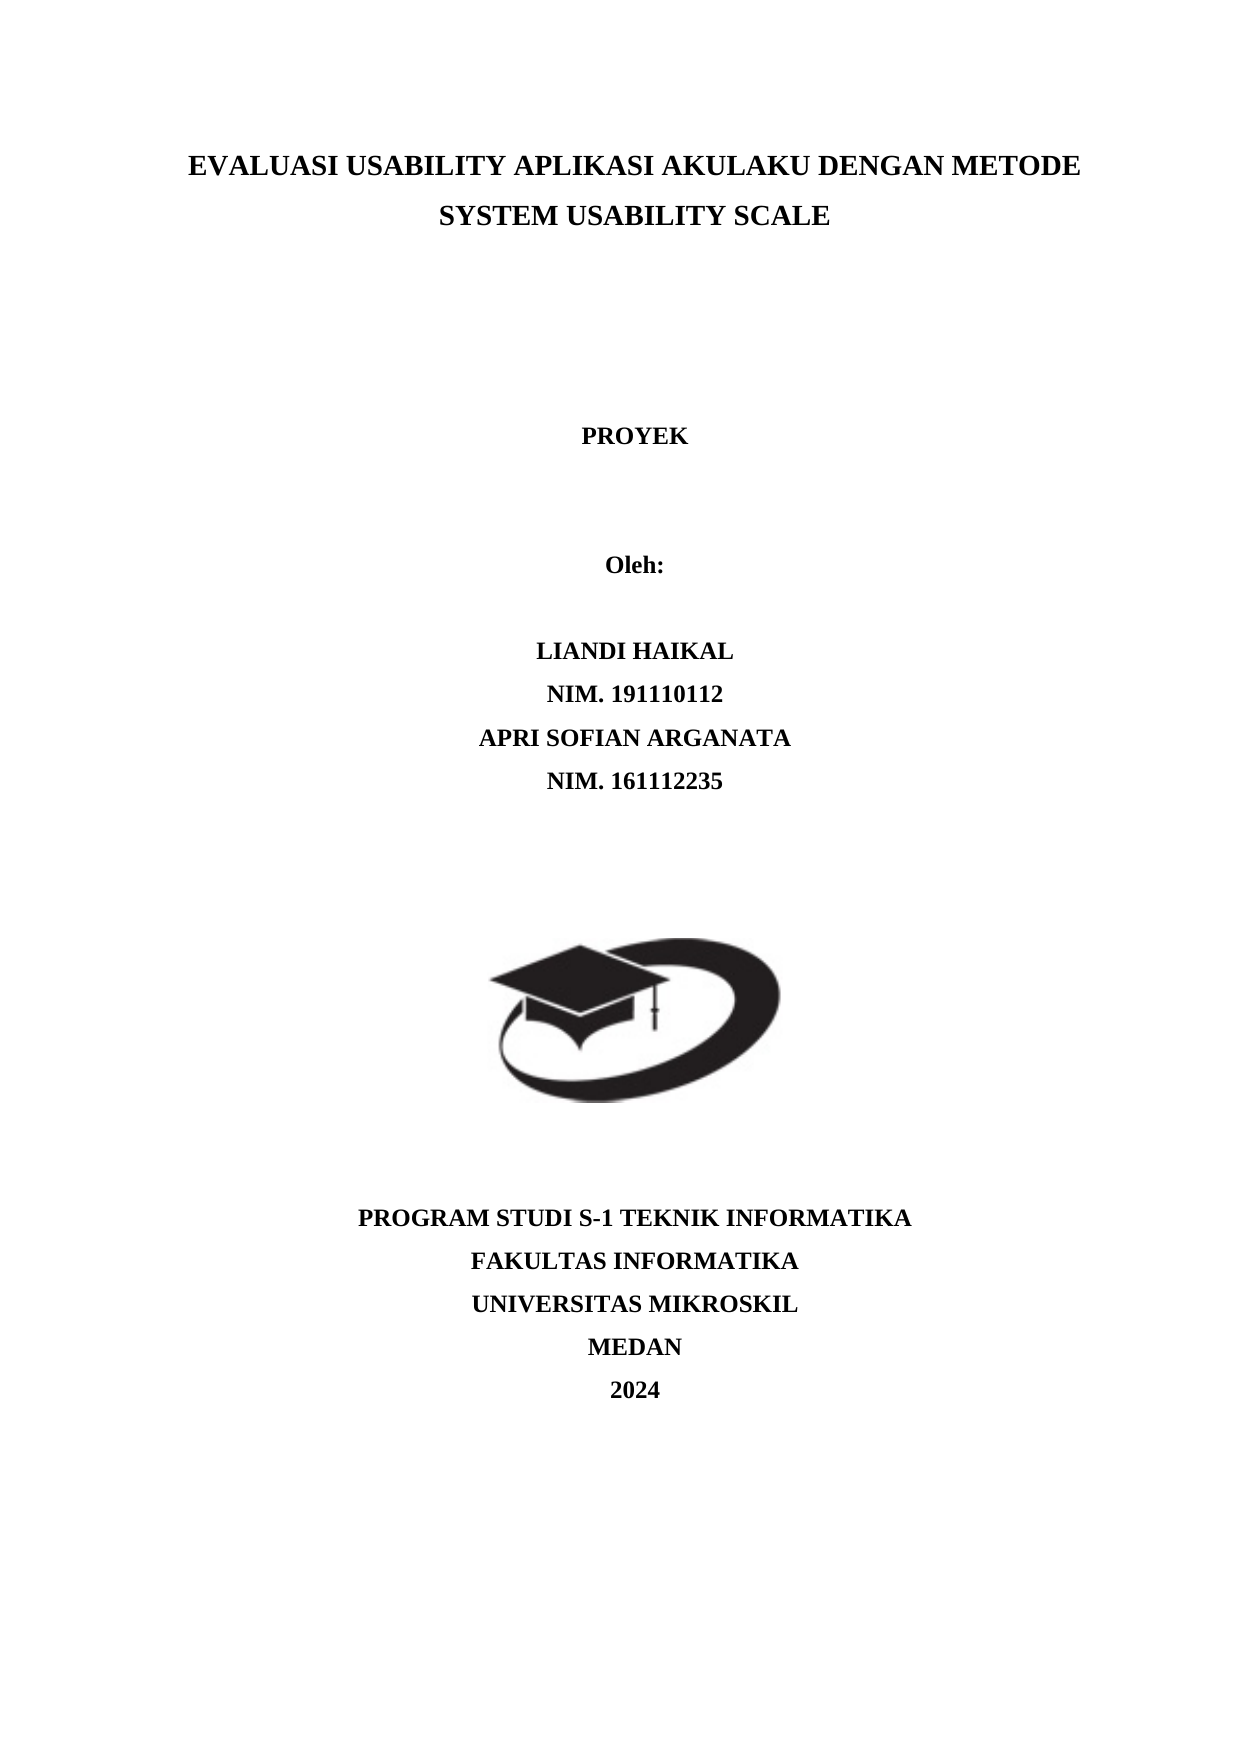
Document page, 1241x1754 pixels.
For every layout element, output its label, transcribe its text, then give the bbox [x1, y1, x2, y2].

text APRI SOFIAN ARGANATA [177, 723, 1092, 751]
text LIANDI HAIKAL [177, 636, 1092, 665]
text EVALUASI USABILITY APLIKASI AKULAKU DENGAN METODE SYSTEM USABILITY SCALE [177, 148, 1092, 232]
text PROGRAM STUDI S-1 TEKNIK INFORMATIKA [177, 1203, 1092, 1232]
text FAKULTAS INFORMATIKA [177, 1246, 1092, 1275]
text UNIVERSITAS MIKROSKIL [177, 1289, 1092, 1318]
text NIM. 161112235 [177, 766, 1092, 794]
text NIM. 191110112 [177, 679, 1092, 708]
text Oleh: [177, 550, 1092, 579]
text MEDAN [177, 1332, 1092, 1361]
text PROYEK [177, 421, 1092, 449]
picture [487, 938, 783, 1103]
text 2024 [177, 1376, 1092, 1404]
